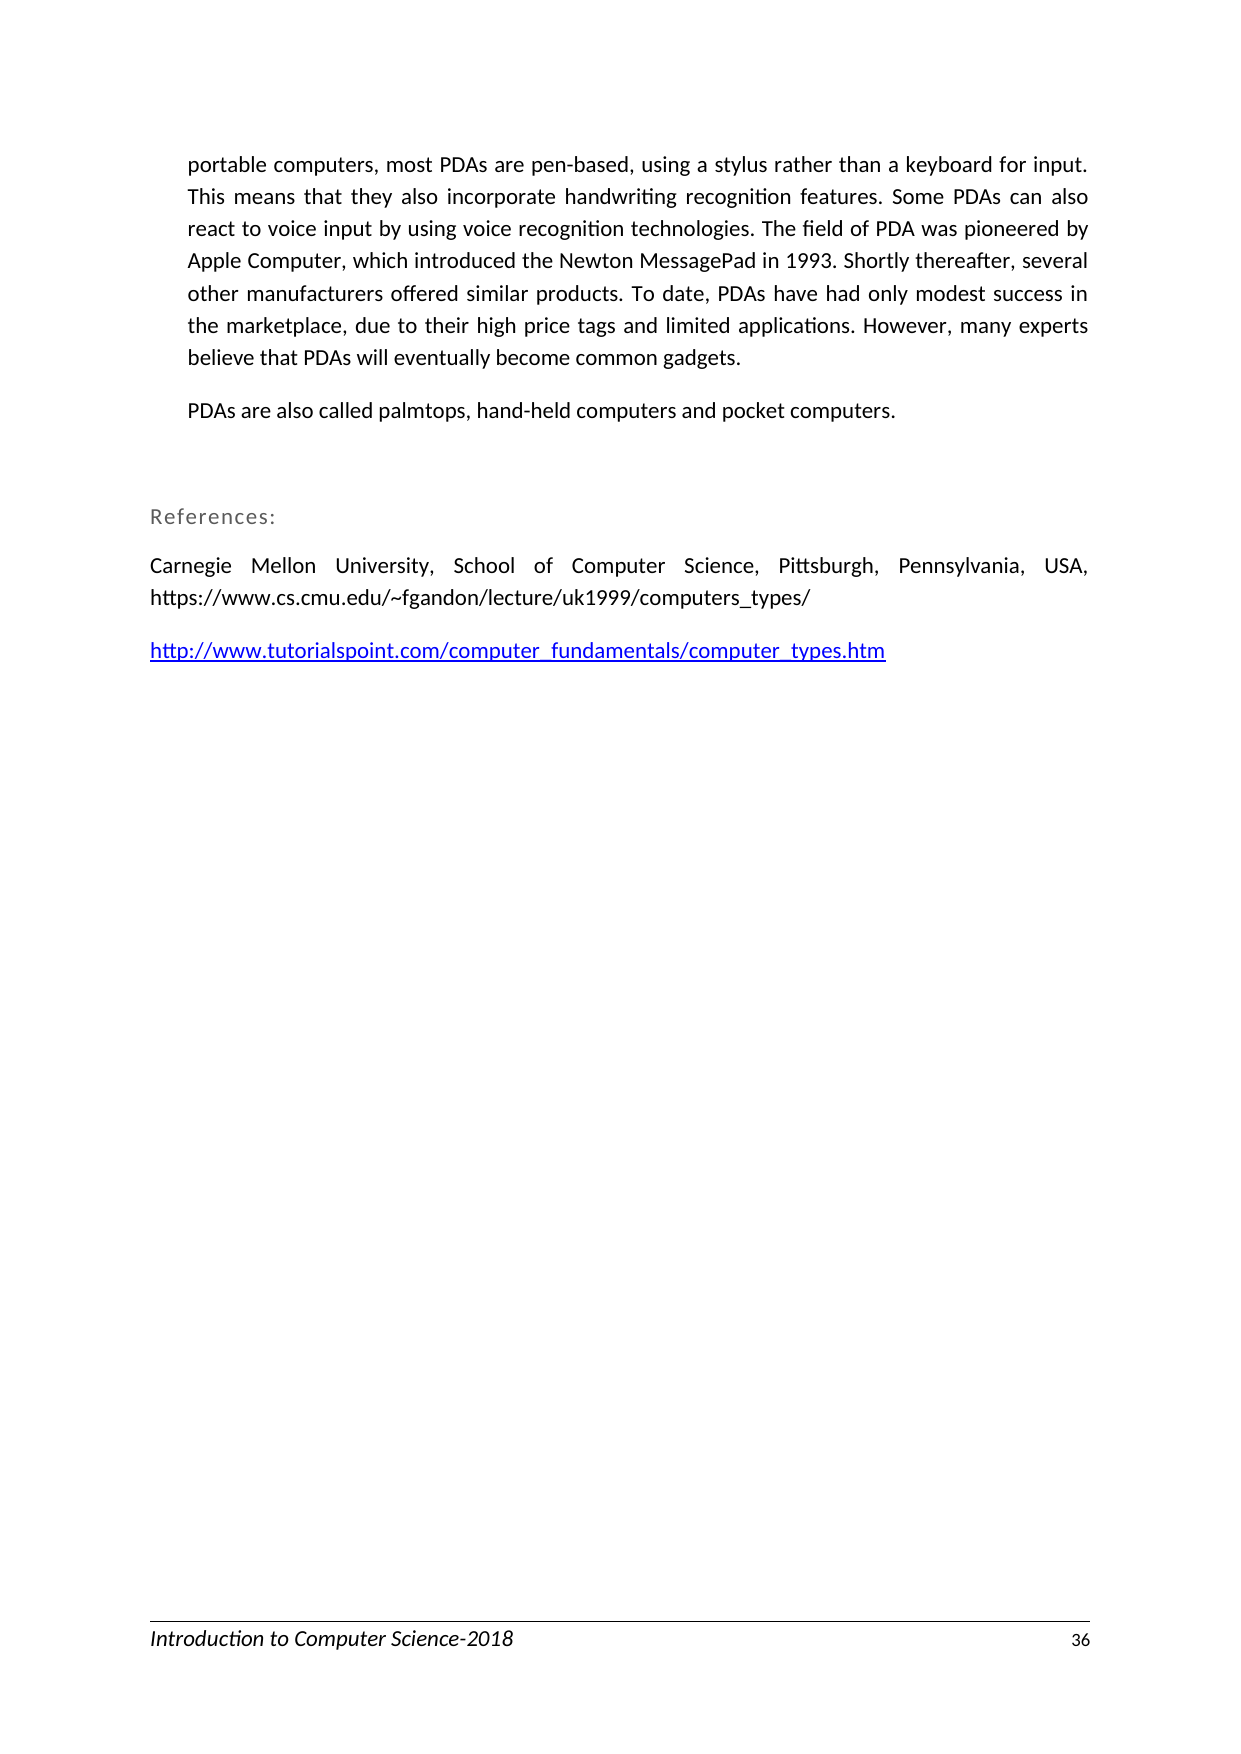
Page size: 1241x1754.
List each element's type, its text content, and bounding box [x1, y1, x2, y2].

text Carnegie Mellon University, School of Computer Science, Pittsburgh, Pennsylvania, USA, https://www.cs.cmu.edu/~fgandon/lecture/uk1999/computers_types/ [150, 551, 1090, 611]
text PDAs are also called palmtops, hand-held computers and pocket computers. [187, 396, 1090, 424]
text http://www.tutorialspoint.com/computer_fundamentals/computer_types.htm [150, 636, 1090, 664]
subtitle References: [150, 502, 1090, 530]
